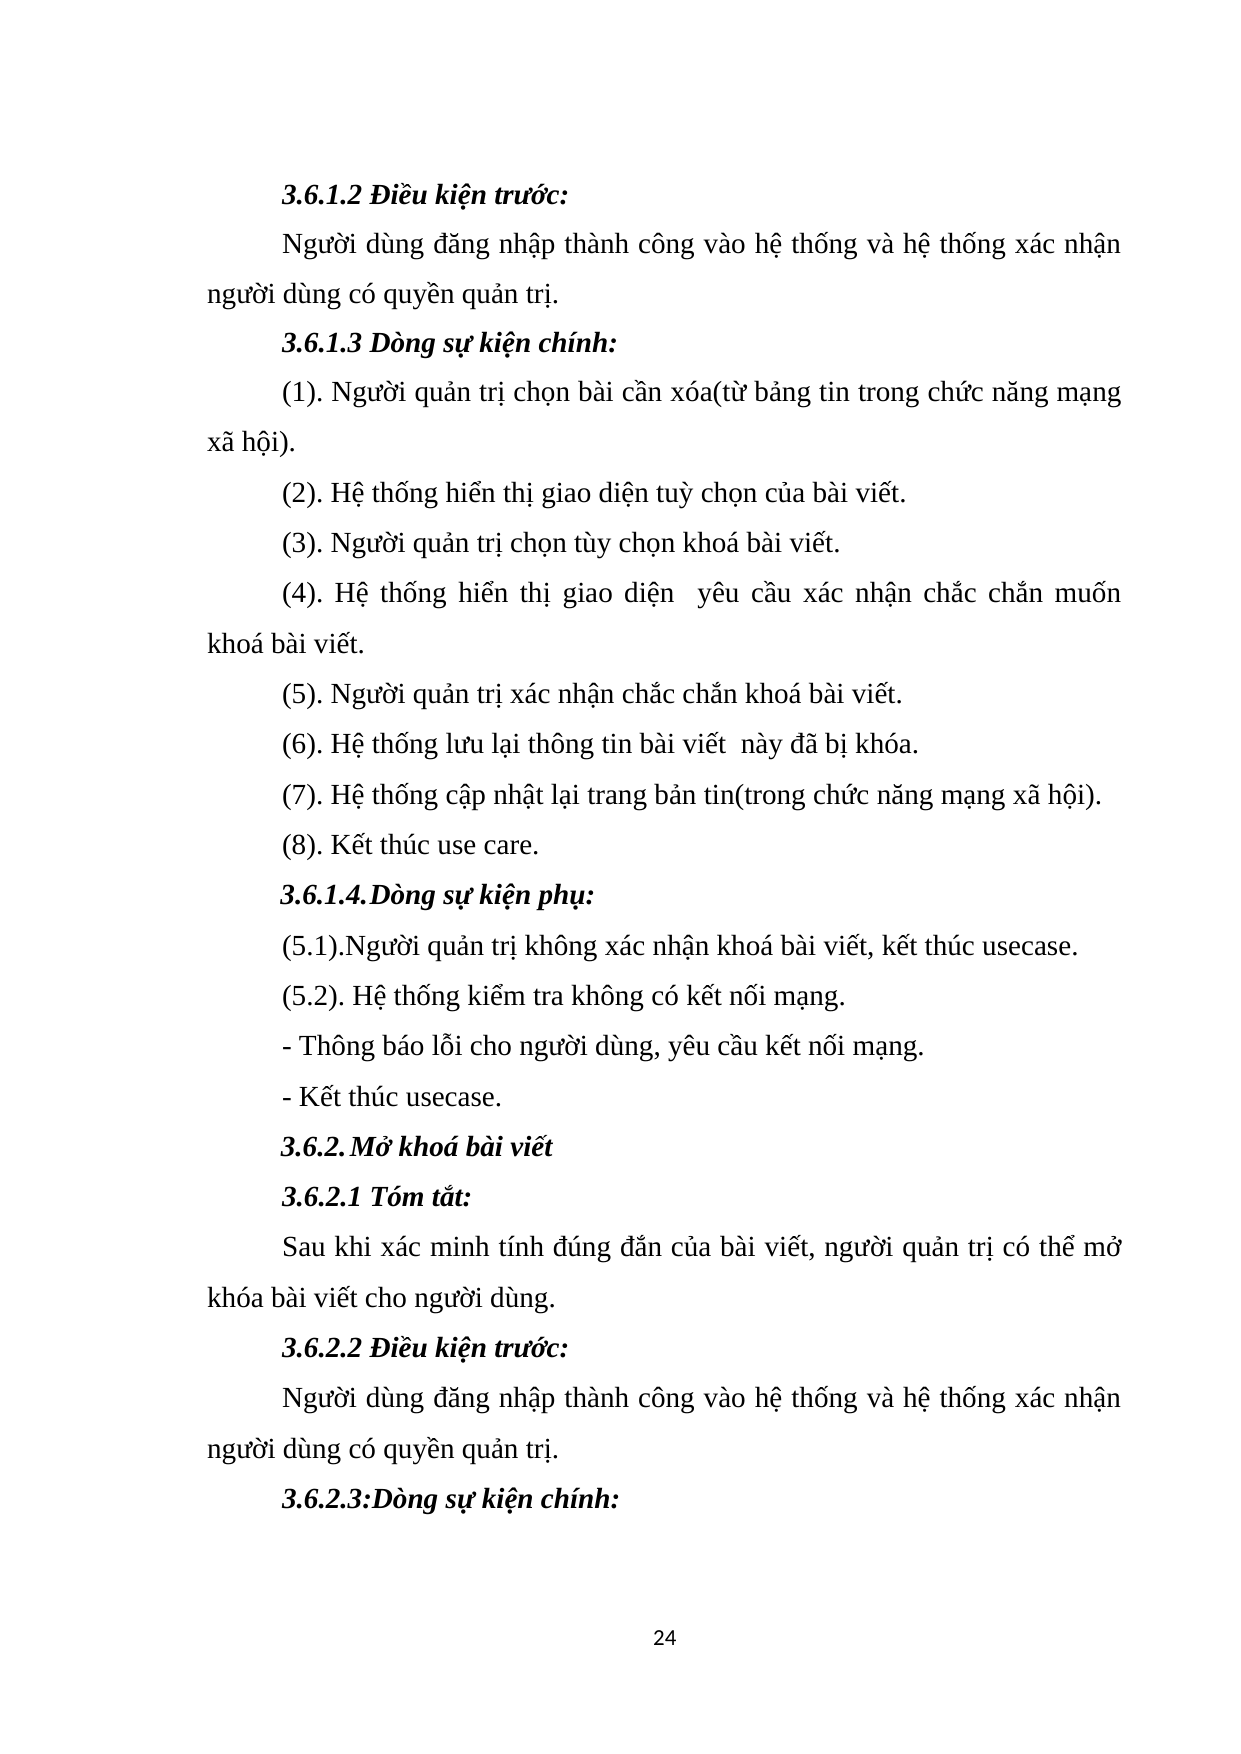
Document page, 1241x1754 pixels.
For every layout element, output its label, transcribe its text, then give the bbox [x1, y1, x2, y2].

list 3.6.2.2 Điều kiện trước: [207, 1330, 1122, 1364]
text (2). Hệ thống hiển thị giao diện tuỳ chọn của bài viết. [207, 475, 1122, 508]
text (3). Người quản trị chọn tùy chọn khoá bài viết. [207, 525, 1122, 559]
list 3.6.2.1 Tóm tắt: [207, 1179, 1122, 1213]
text (5.1).Người quản trị không xác nhận khoá bài viết, kết thúc usecase. [207, 928, 1122, 961]
text - Kết thúc usecase. [207, 1079, 1122, 1112]
text (6). Hệ thống lưu lại thông tin bài viết này đã bị khóa. [207, 726, 1122, 760]
text - Thông báo lỗi cho người dùng, yêu cầu kết nối mạng. [207, 1028, 1122, 1062]
list Người dùng đăng nhập thành công vào hệ thống và hệ thống xác nhận người dùng có quyền quản trị. [207, 226, 1122, 309]
list Mở khoá bài viết [281, 1129, 1122, 1162]
text (1). Người quản trị chọn bài cần xóa(từ bảng tin trong chức năng mạng xã hội). [207, 374, 1122, 458]
text (5.2). Hệ thống kiểm tra không có kết nối mạng. [207, 978, 1122, 1012]
text (4). Hệ thống hiển thị giao diện yêu cầu xác nhận chắc chắn muốn khoá bài viết. [207, 576, 1122, 659]
list Người dùng đăng nhập thành công vào hệ thống và hệ thống xác nhận người dùng có quyền quản trị. [207, 1381, 1122, 1464]
list Sau khi xác minh tính đúng đắn của bài viết, người quản trị có thể mở khóa bài viết cho người dùng. [207, 1229, 1122, 1313]
list 3.6.2.3:Dòng sự kiện chính: [207, 1481, 1122, 1515]
text (5). Người quản trị xác nhận chắc chắn khoá bài viết. [207, 676, 1122, 710]
text (8). Kết thúc use care. [207, 827, 1122, 861]
text (7). Hệ thống cập nhật lại trang bản tin(trong chức năng mạng xã hội). [207, 777, 1122, 810]
list 3.6.1.3 Dòng sự kiện chính: [207, 325, 1122, 358]
list Dòng sự kiện phụ: [280, 877, 1122, 911]
list 3.6.1.2 Điều kiện trước: [207, 177, 1122, 211]
